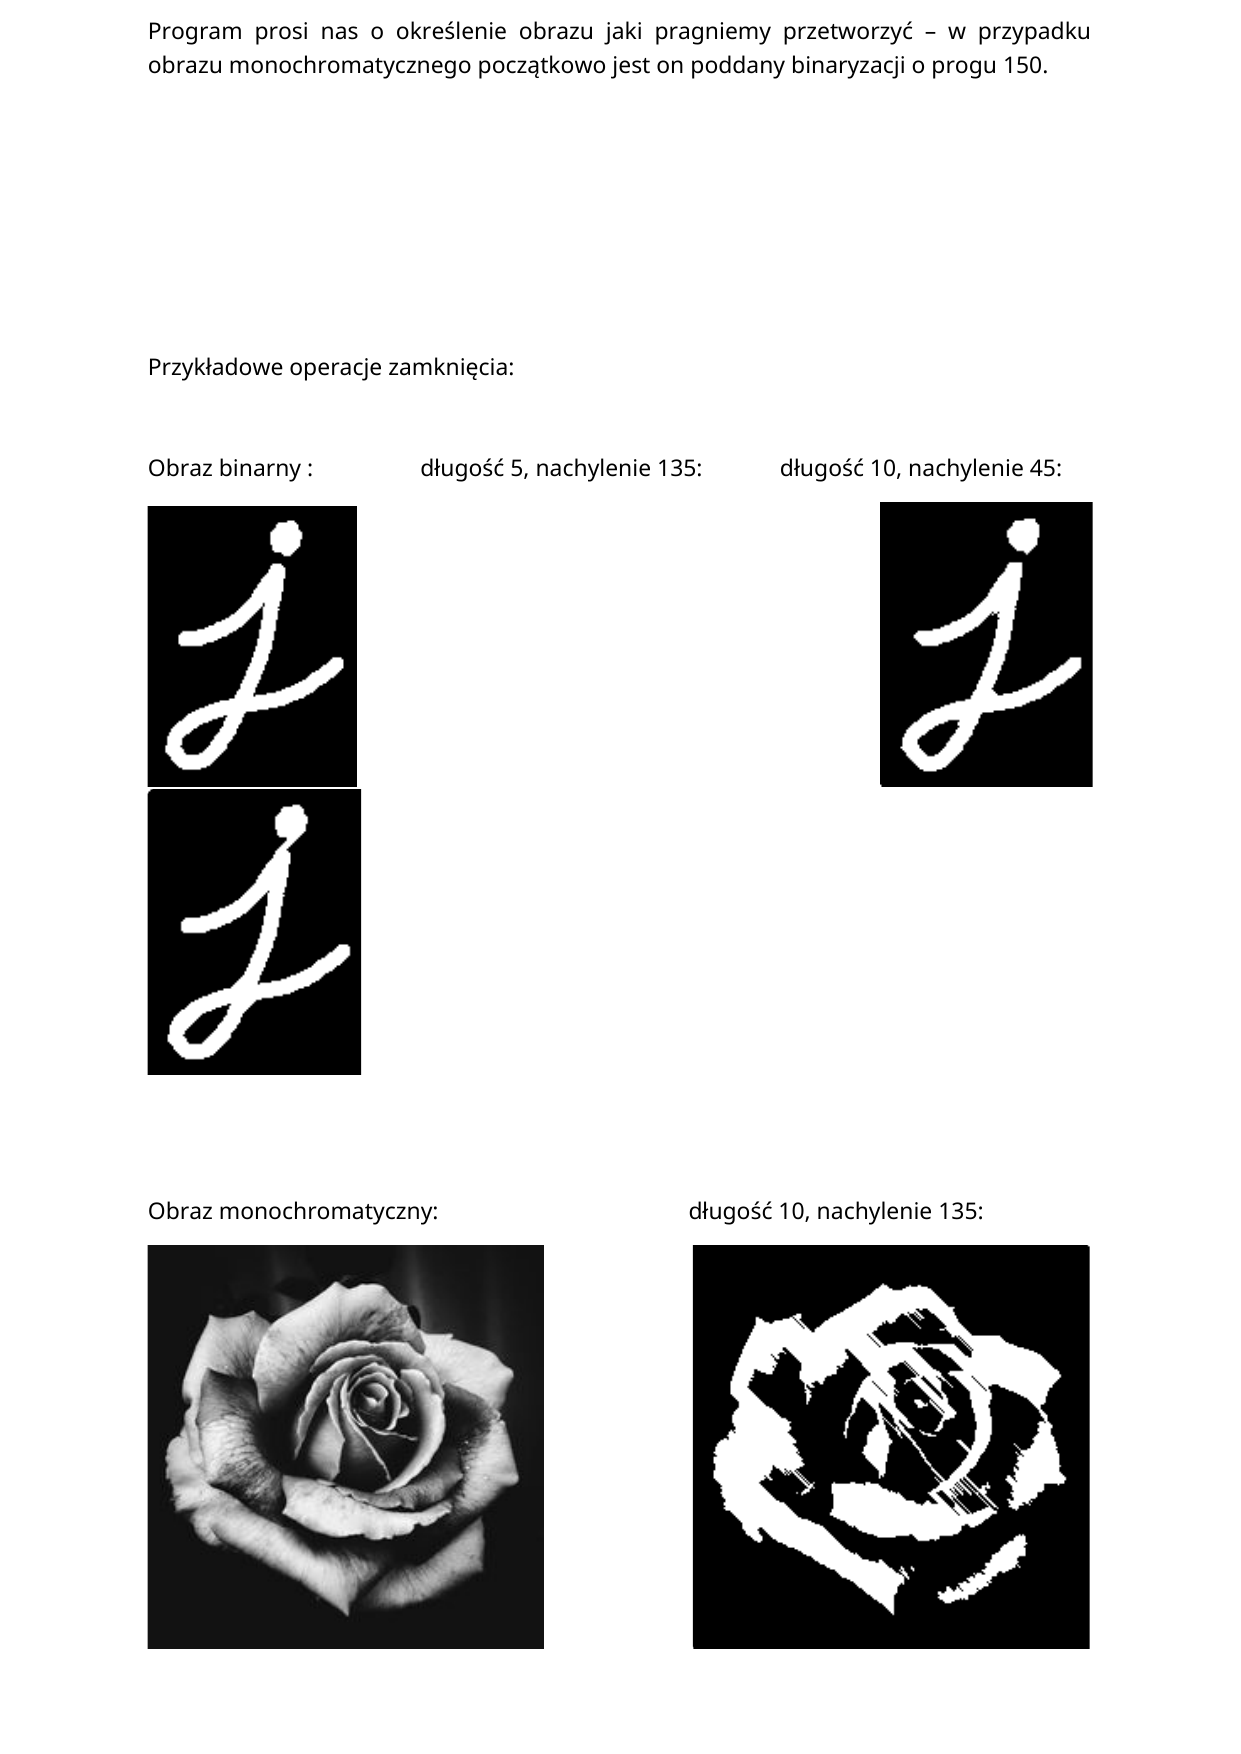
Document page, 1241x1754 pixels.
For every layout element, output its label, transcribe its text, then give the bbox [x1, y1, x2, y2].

picture [147, 506, 357, 787]
picture [692, 1245, 1090, 1649]
text Program prosi nas o określenie obrazu jaki pragniemy przetworzyć – w przypadku obrazu monochromatycznego początkowo jest on poddany binaryzacji o progu 150. [148, 15, 1093, 80]
picture [147, 1245, 544, 1649]
text Obraz binarny : długość 5, nachylenie 135: długość 10, nachylenie 45: [148, 452, 1093, 483]
picture [147, 789, 362, 1075]
text Przykładowe operacje zamknięcia: [148, 351, 1093, 382]
text Obraz monochromatyczny: długość 10, nachylenie 135: [148, 1195, 1093, 1226]
picture [880, 502, 1093, 787]
